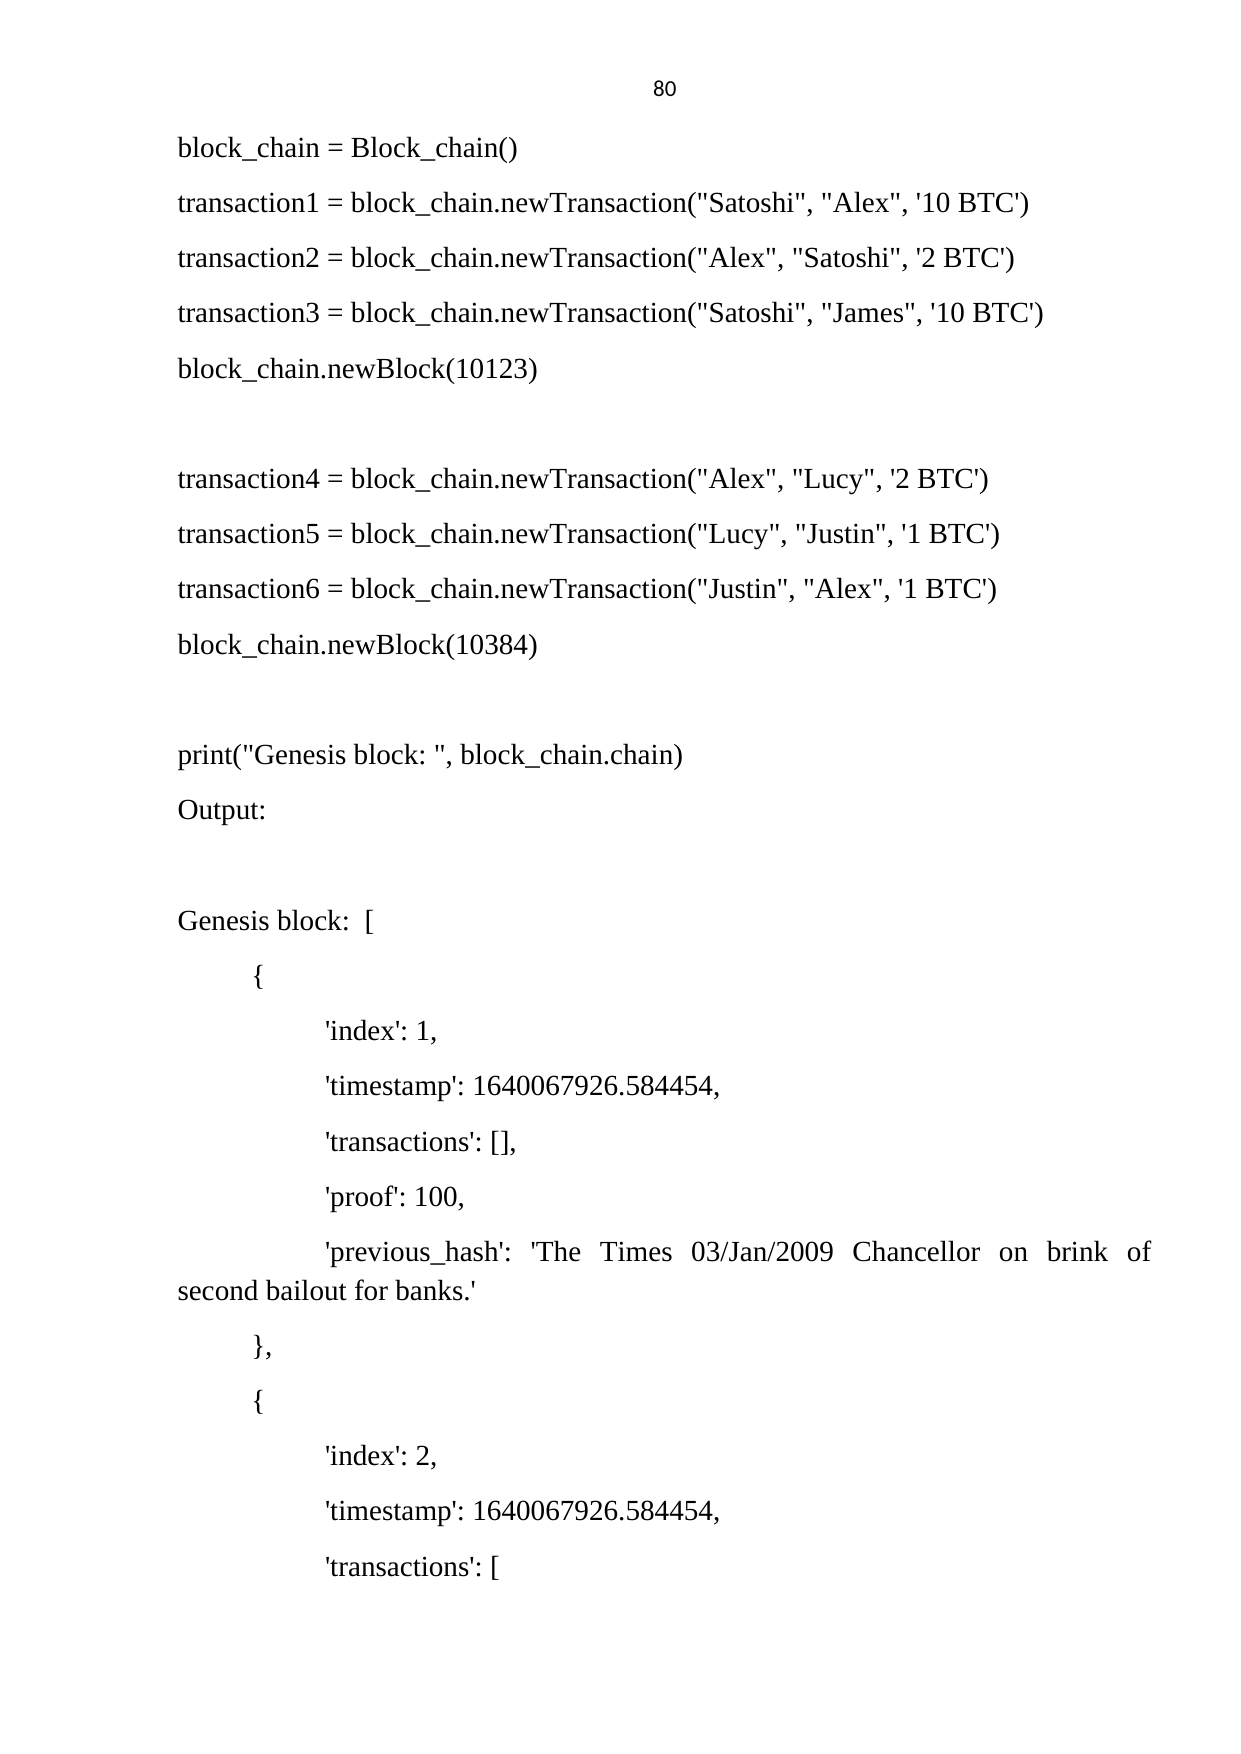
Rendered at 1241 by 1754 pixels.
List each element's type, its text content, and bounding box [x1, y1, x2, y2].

text { [177, 1383, 1152, 1417]
text Output: [177, 792, 1152, 826]
text { [177, 958, 1152, 992]
text block_chain.newBlock(10384) [177, 627, 1152, 660]
text }, [177, 1328, 1152, 1361]
text block_chain.newBlock(10123) [177, 351, 1152, 384]
text transaction1 = block_chain.newTransaction("Satoshi", "Alex", '10 BTC') [177, 185, 1152, 219]
text transaction6 = block_chain.newTransaction("Justin", "Alex", '1 BTC') [177, 572, 1152, 605]
text block_chain = Block_chain() [177, 130, 1152, 163]
text print("Genesis block: ", block_chain.chain) [177, 737, 1152, 771]
text 'transactions': [ [177, 1549, 1152, 1582]
text transaction5 = block_chain.newTransaction("Lucy", "Justin", '1 BTC') [177, 516, 1152, 550]
text transaction3 = block_chain.newTransaction("Satoshi", "James", '10 BTC') [177, 296, 1152, 329]
text 'timestamp': 1640067926.584454, [177, 1493, 1152, 1527]
text 'index': 2, [177, 1438, 1152, 1472]
text 'transactions': [], [177, 1124, 1152, 1157]
text 'proof': 100, [177, 1179, 1152, 1212]
text transaction4 = block_chain.newTransaction("Alex", "Lucy", '2 BTC') [177, 461, 1152, 495]
text 'timestamp': 1640067926.584454, [177, 1068, 1152, 1102]
text 'previous_hash': 'The Times 03/Jan/2009 Chancellor on brink of second bailout for banks.' [177, 1234, 1152, 1306]
text 'index': 1, [177, 1013, 1152, 1047]
text Genesis block: [ [177, 903, 1152, 936]
text transaction2 = block_chain.newTransaction("Alex", "Satoshi", '2 BTC') [177, 240, 1152, 274]
